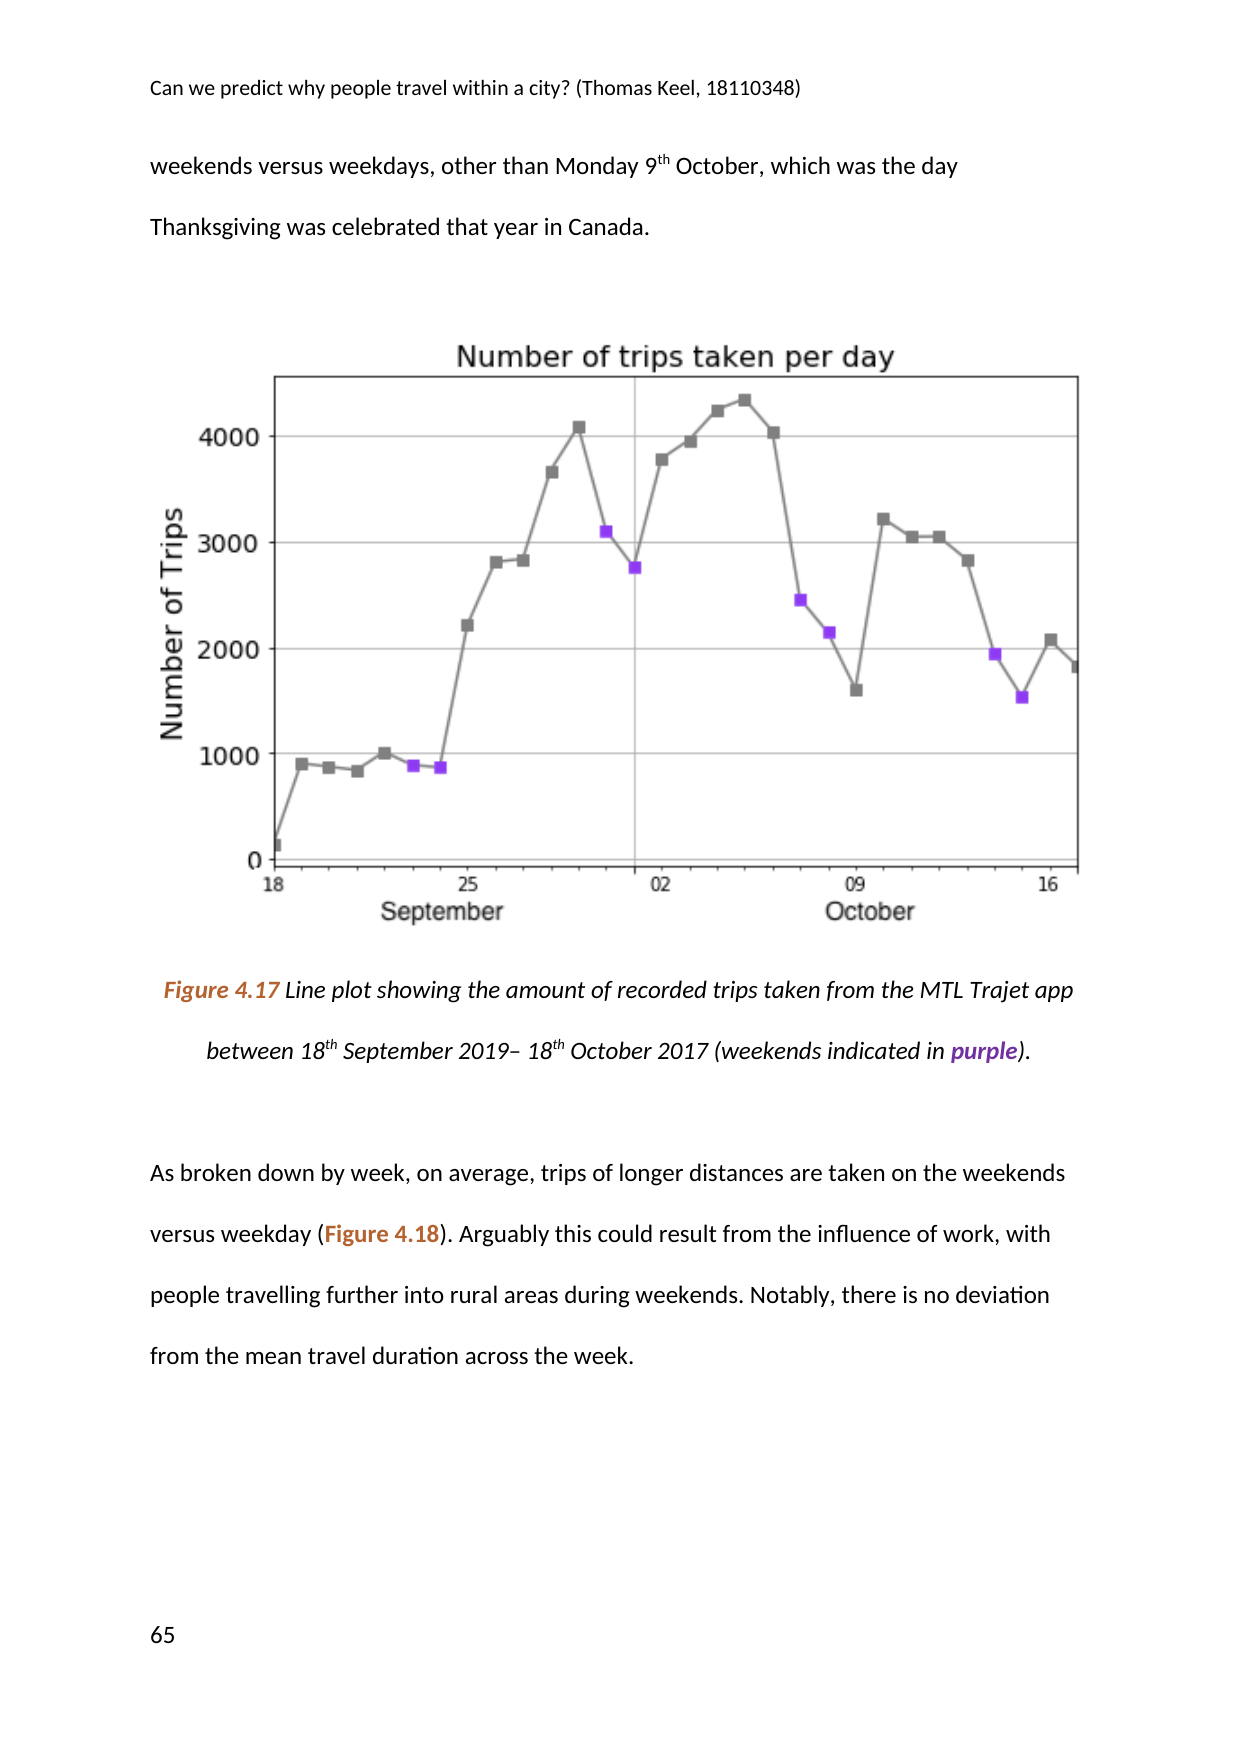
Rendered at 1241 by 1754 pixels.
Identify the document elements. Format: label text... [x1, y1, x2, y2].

picture [150, 333, 1090, 944]
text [150, 150, 1090, 242]
text As broken down by week, on average, trips of longer distances are taken on the weekends versus weekday (Figure 4.18). Arguably this could result from the influence of work, with people travelling further into rural areas during weekends. Notably, there is no deviation from the mean travel duration across the week. [150, 1157, 1090, 1371]
text Figure 4.17 Line plot showing the amount of recorded trips taken from the MTL Trajet app between 18th September 2019– 18th October 2017 (weekends indicated in purple). [150, 974, 1090, 1066]
